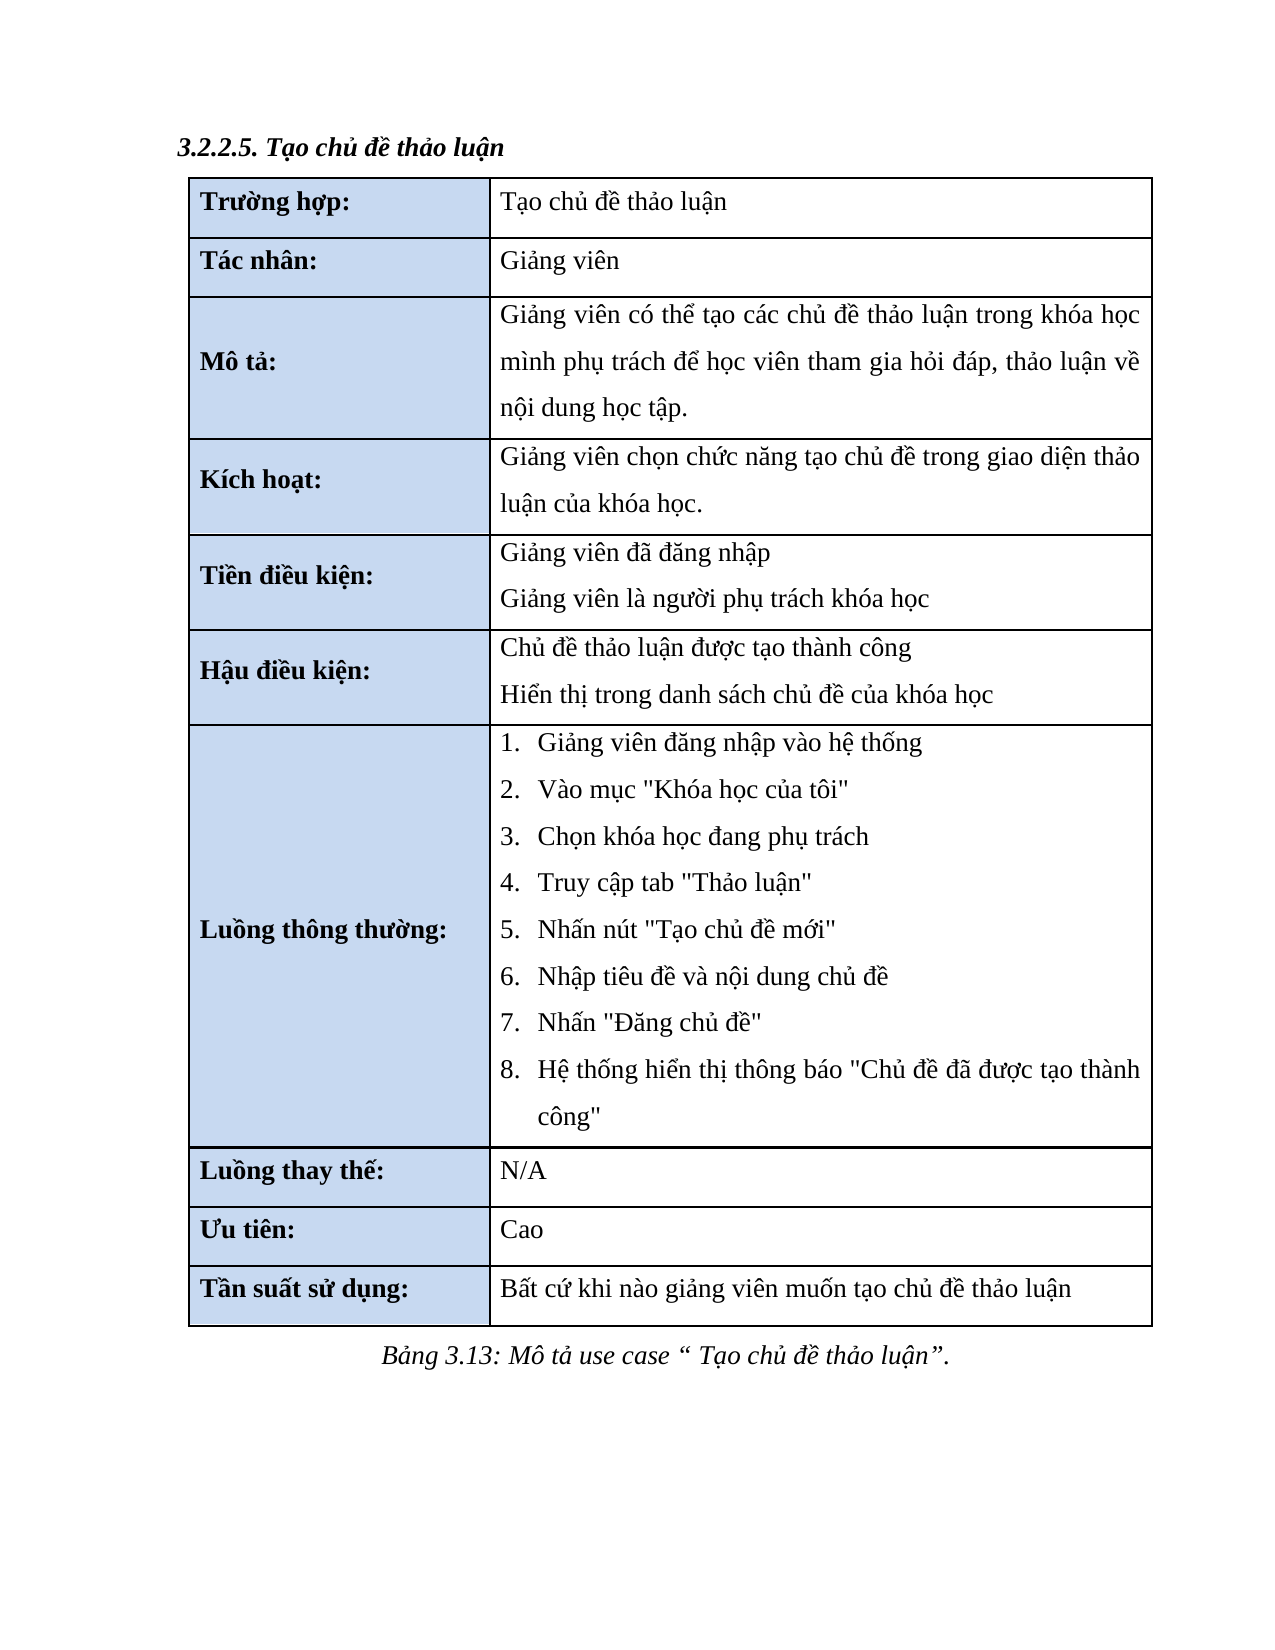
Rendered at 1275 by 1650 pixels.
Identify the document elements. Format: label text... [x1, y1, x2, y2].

table_cell Giảng viên có thể tạo các chủ đề thảo luận trong khóa học mình phụ trách để học viên tham gia hỏi đáp, thảo luận về nội dung học tập. [491, 298, 1151, 438]
table_header Tạo chủ đề thảo luận [491, 179, 1151, 237]
table_cell Hậu điều kiện: [190, 631, 489, 724]
table_cell N/A [491, 1149, 1151, 1206]
table_header Trường hợp: [190, 179, 489, 237]
table_cell Tác nhân: [190, 239, 489, 296]
table_cell Chủ đề thảo luận được tạo thành công Hiển thị trong danh sách chủ đề của khóa học [491, 631, 1151, 724]
table_cell Ưu tiên: [190, 1208, 489, 1265]
text 3.2.2.5. Tạo chủ đề thảo luận [177, 131, 1157, 162]
text Bảng 3.13: Mô tả use case “ Tạo chủ đề thảo luận”. [177, 1339, 1157, 1370]
table_cell Luồng thay thế: [190, 1149, 489, 1206]
table_cell Mô tả: [190, 298, 489, 438]
table_cell Giảng viên [491, 239, 1151, 296]
table_cell Giảng viên đăng nhập vào hệ thống Vào mục "Khóa học của tôi" Chọn khóa học đang phụ trách Truy cập tab "Thảo luận" Nhấn nút "Tạo chủ đề mới" Nhập tiêu đề và nội dung chủ đề Nhấn "Đăng chủ đề" Hệ thống hiển thị thông báo "Chủ đề đã được tạo thành công" [491, 726, 1151, 1146]
table_cell Kích hoạt: [190, 440, 489, 533]
table_cell Tần suất sử dụng: [190, 1267, 489, 1324]
table_cell Bất cứ khi nào giảng viên muốn tạo chủ đề thảo luận [491, 1267, 1151, 1324]
table_cell Giảng viên đã đăng nhập Giảng viên là người phụ trách khóa học [491, 536, 1151, 629]
table_cell Cao [491, 1208, 1151, 1265]
table_cell Tiền điều kiện: [190, 536, 489, 629]
table_cell Giảng viên chọn chức năng tạo chủ đề trong giao diện thảo luận của khóa học. [491, 440, 1151, 533]
table_cell Luồng thông thường: [190, 726, 489, 1146]
